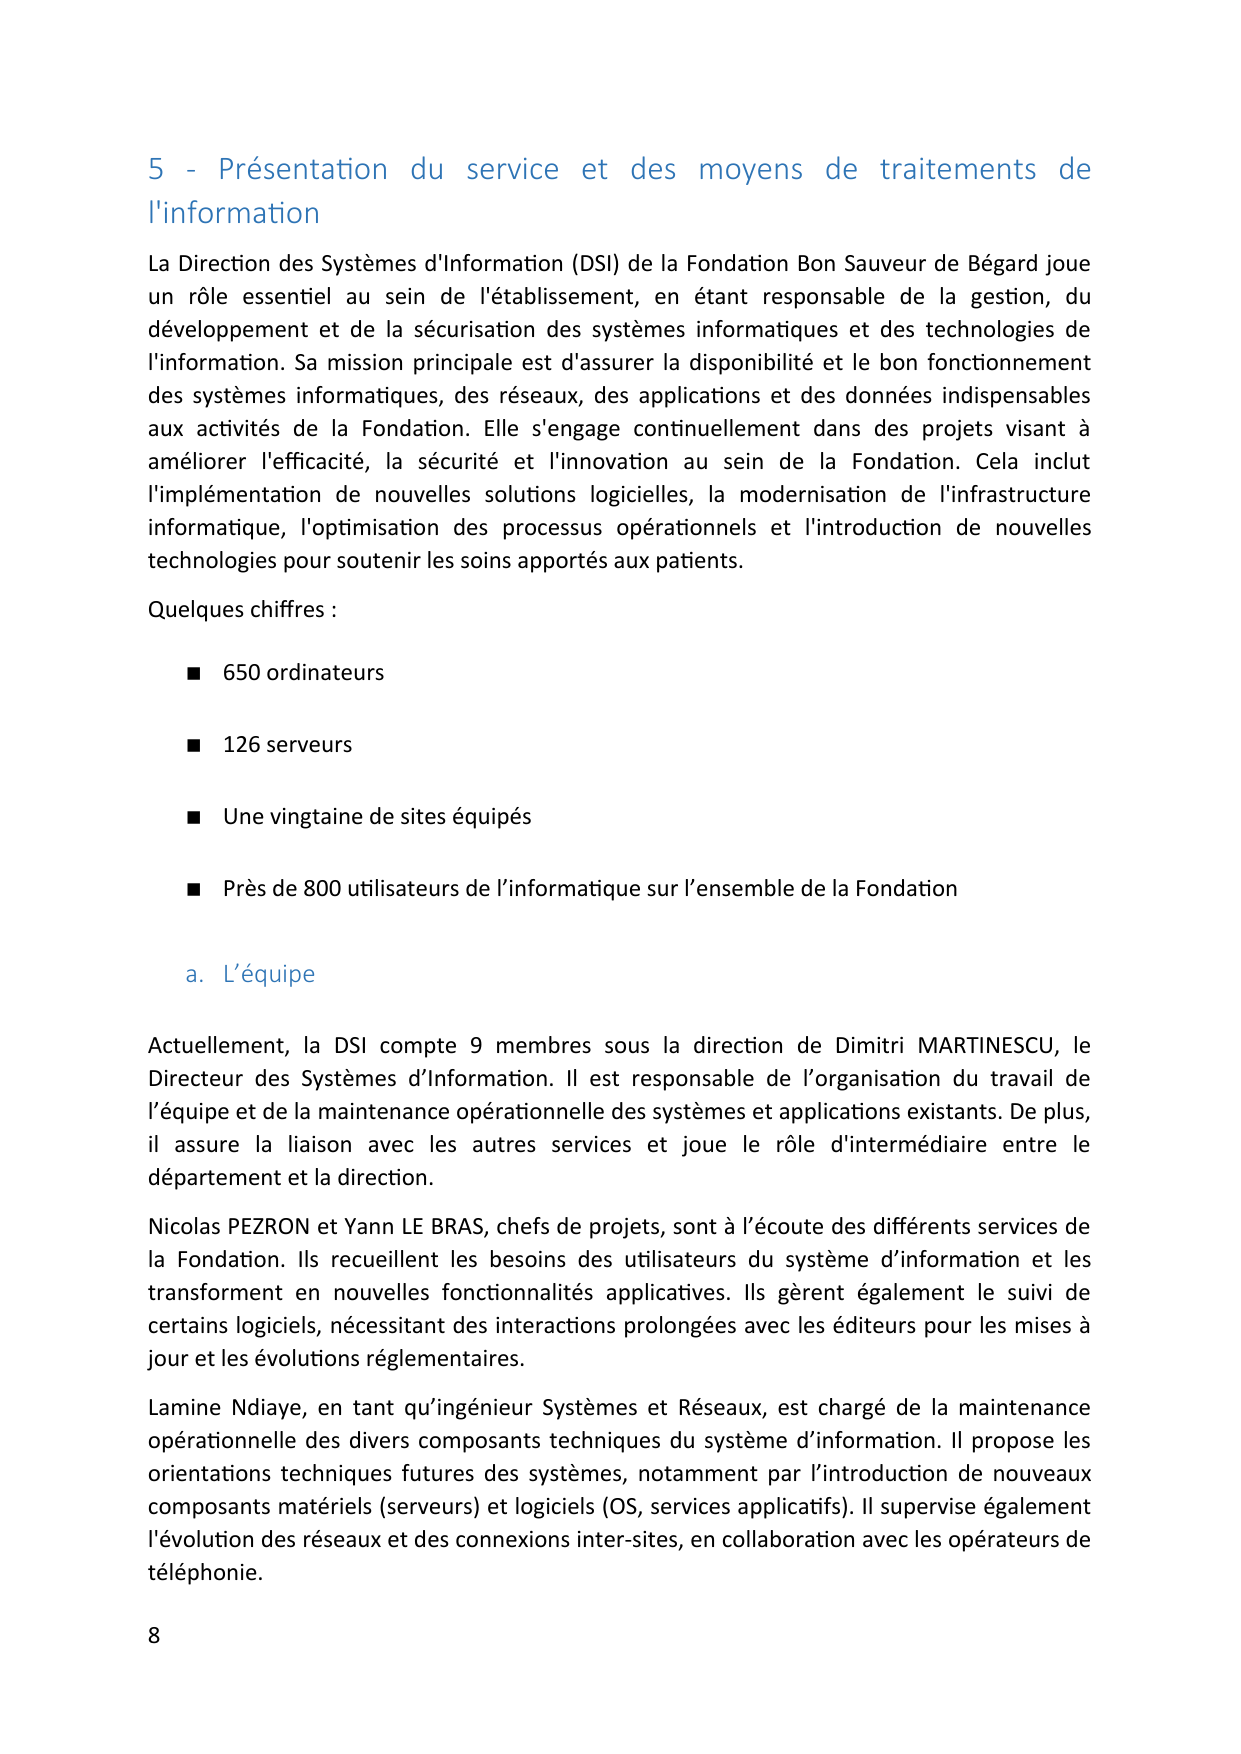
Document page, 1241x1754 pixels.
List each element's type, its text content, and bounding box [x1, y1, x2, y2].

text Nicolas PEZRON et Yann LE BRAS, chefs de projets, sont à l’écoute des différents services de la Fondation. Ils recueillent les besoins des utilisateurs du système d’information et les transforment en nouvelles fonctionnalités applicatives. Ils gèrent également le suivi de certains logiciels, nécessitant des interactions prolongées avec les éditeurs pour les mises à jour et les évolutions réglementaires. [148, 1211, 1093, 1373]
text Lamine Ndiaye, en tant qu’ingénieur Systèmes et Réseaux, est chargé de la maintenance opérationnelle des divers composants techniques du système d’information. Il propose les orientations techniques futures des systèmes, notamment par l’introduction de nouveaux composants matériels (serveurs) et logiciels (OS, services applicatifs). Il supervise également l'évolution des réseaux et des connexions inter-sites, en collaboration avec les opérateurs de téléphonie. [148, 1392, 1093, 1587]
list 650 ordinateurs [185, 643, 1093, 695]
subtitle 5 - Présentation du service et des moyens de traitements de l'information [148, 148, 1093, 232]
text La Direction des Systèmes d'Information (DSI) de la Fondation Bon Sauveur de Bégard joue un rôle essentiel au sein de l'établissement, en étant responsable de la gestion, du développement et de la sécurisation des systèmes informatiques et des technologies de l'information. Sa mission principale est d'assurer la disponibilité et le bon fonctionnement des systèmes informatiques, des réseaux, des applications et des données indispensables aux activités de la Fondation. Elle s'engage continuellement dans des projets visant à améliorer l'efficacité, la sécurité et l'innovation au sein de la Fondation. Cela inclut l'implémentation de nouvelles solutions logicielles, la modernisation de l'infrastructure informatique, l'optimisation des processus opérationnels et l'introduction de nouvelles technologies pour soutenir les soins apportés aux patients. [148, 248, 1093, 575]
list 126 serveurs [185, 715, 1093, 767]
text Actuellement, la DSI compte 9 membres sous la direction de Dimitri MARTINESCU, le Directeur des Systèmes d’Information. Il est responsable de l’organisation du travail de l’équipe et de la maintenance opérationnelle des systèmes et applications existants. De plus, il assure la liaison avec les autres services et joue le rôle d'intermédiaire entre le département et la direction. [148, 1029, 1093, 1192]
subtitle L’équipe [185, 956, 1093, 989]
text Quelques chiffres : [148, 594, 1093, 624]
list Une vingtaine de sites équipés [185, 787, 1093, 839]
list Près de 800 utilisateurs de l’informatique sur l’ensemble de la Fondation [185, 859, 1093, 911]
